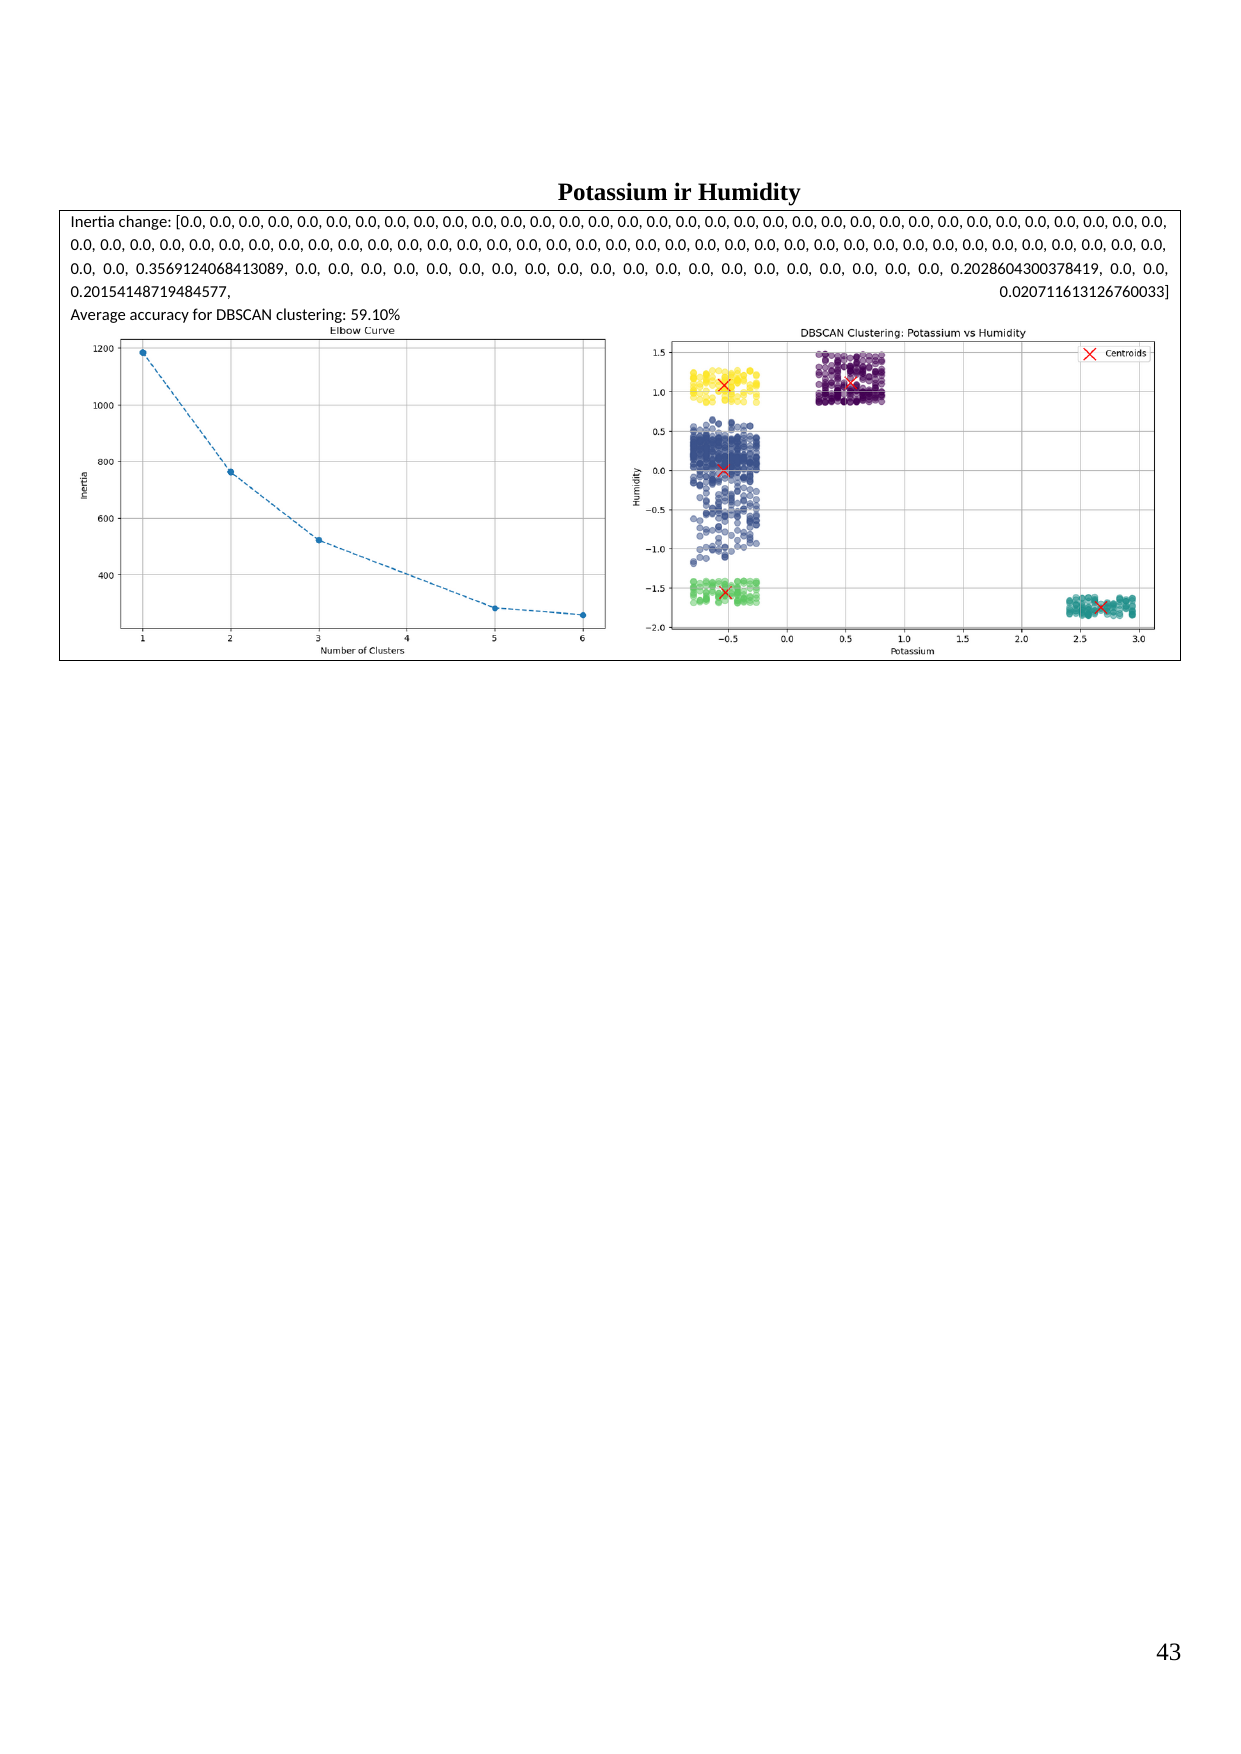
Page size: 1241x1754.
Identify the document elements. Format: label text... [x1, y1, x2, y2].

text Potassium ir Humidity [177, 177, 1181, 206]
picture [628, 328, 1158, 656]
picture [70, 327, 610, 656]
table_header Inertia change: [0.0, 0.0, 0.0, 0.0, 0.0, 0.0, 0.0, 0.0, 0.0, 0.0, 0.0, 0.0, 0.0, 0.0, 0.0, 0.0, 0.0, 0.0, 0.0, 0.0, 0.0, 0.0, 0.0, 0.0, 0.0, 0.0, 0.0, 0.0, 0.0, 0.0, 0.0, 0.0, 0.0, 0.0, 0.0, 0.0, 0.0, 0.0, 0.0, 0.0, 0.0, 0.0, 0.0, 0.0, 0.0, 0.0, 0.0, 0.0, 0.0, 0.0, 0.0, 0.0, 0.0, 0.0, 0.0, 0.0, 0.0, 0.0, 0.0, 0.0, 0.0, 0.0, 0.0, 0.0, 0.0, 0.0, 0.0, 0.0, 0.0, 0.0, 0.0, 0.0, 0.0, 0.3569124068413089, 0.0, 0.0, 0.0, 0.0, 0.0, 0.0, 0.0, 0.0, 0.0, 0.0, 0.0, 0.0, 0.0, 0.0, 0.0, 0.0, 0.0, 0.0, 0.0, 0.0, 0.2028604300378419, 0.0, 0.0, 0.20154148719484577, 0.020711613126760033] Average accuracy for DBSCAN clustering: 59.10% [60, 211, 1180, 659]
